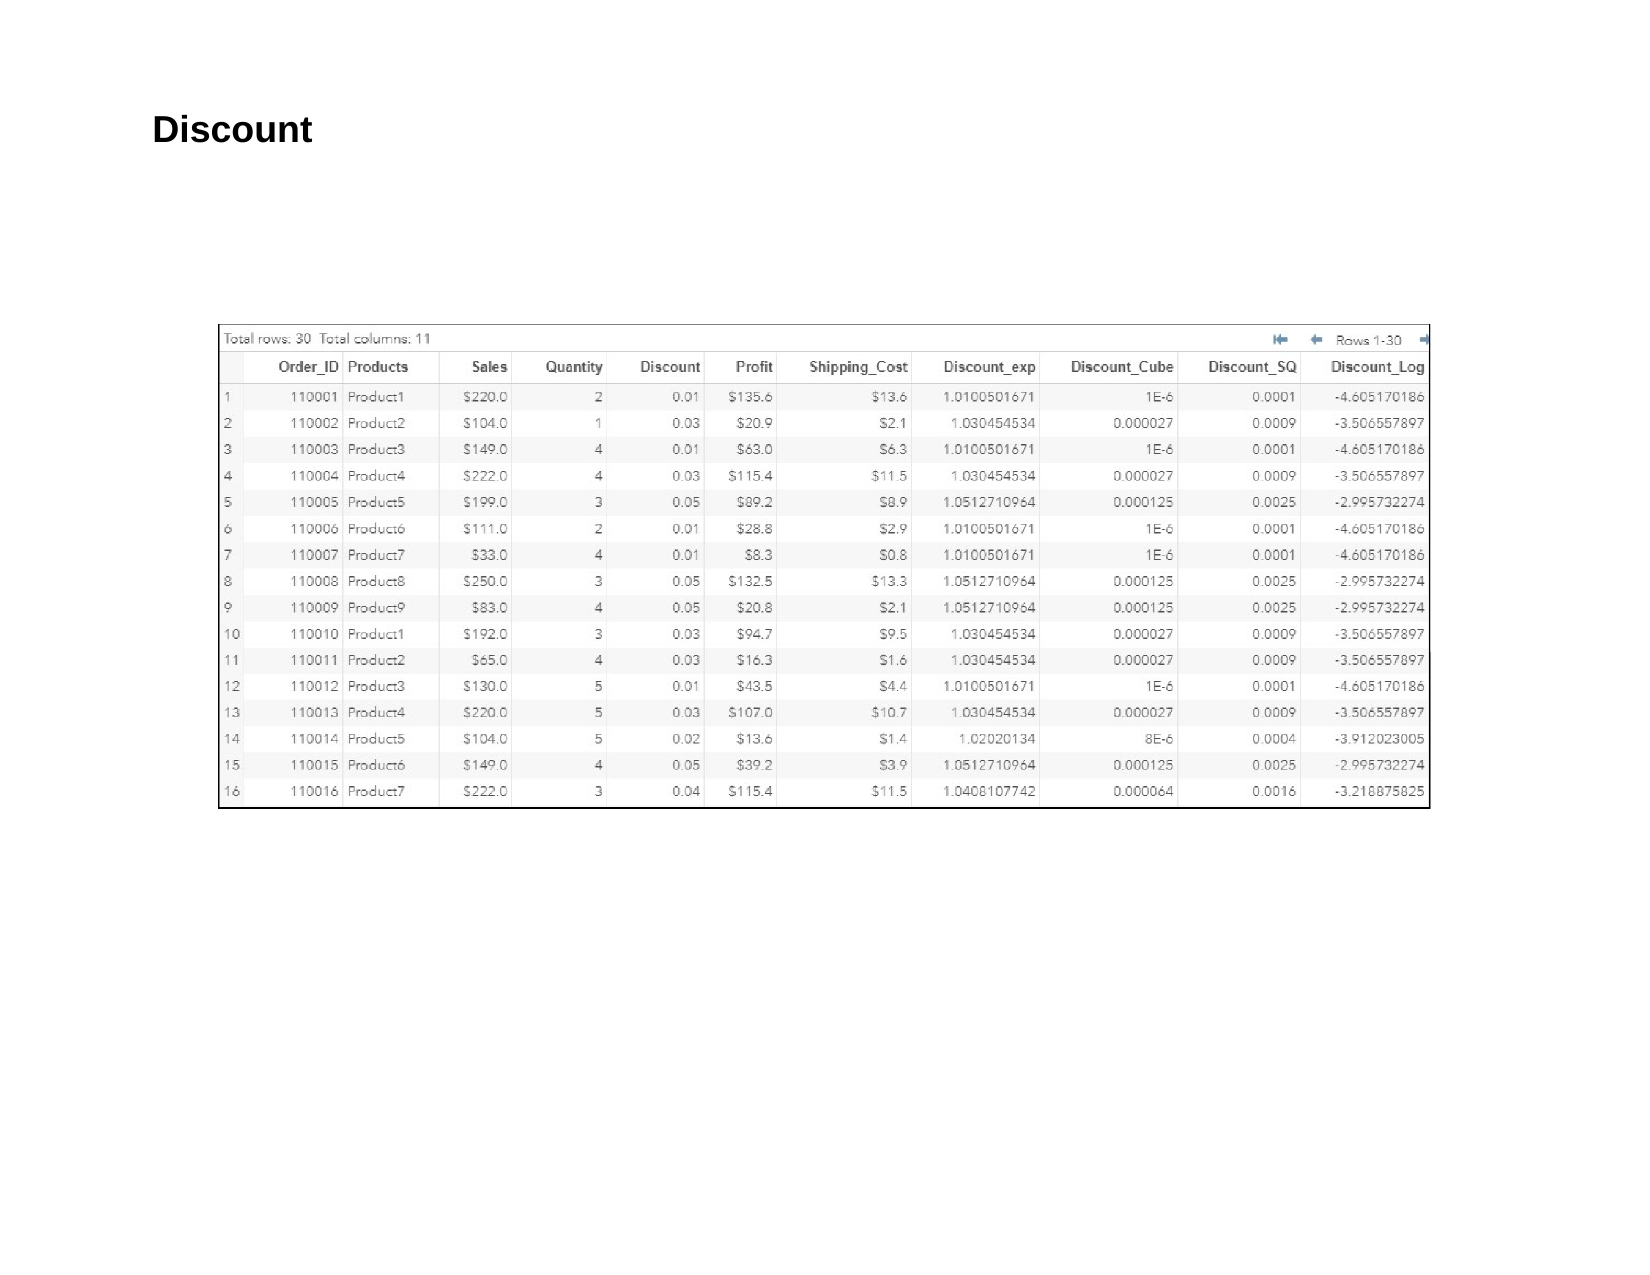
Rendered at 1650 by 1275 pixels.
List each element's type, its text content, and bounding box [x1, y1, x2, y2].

picture [203, 324, 1447, 1119]
text Discount [152, 107, 1500, 150]
